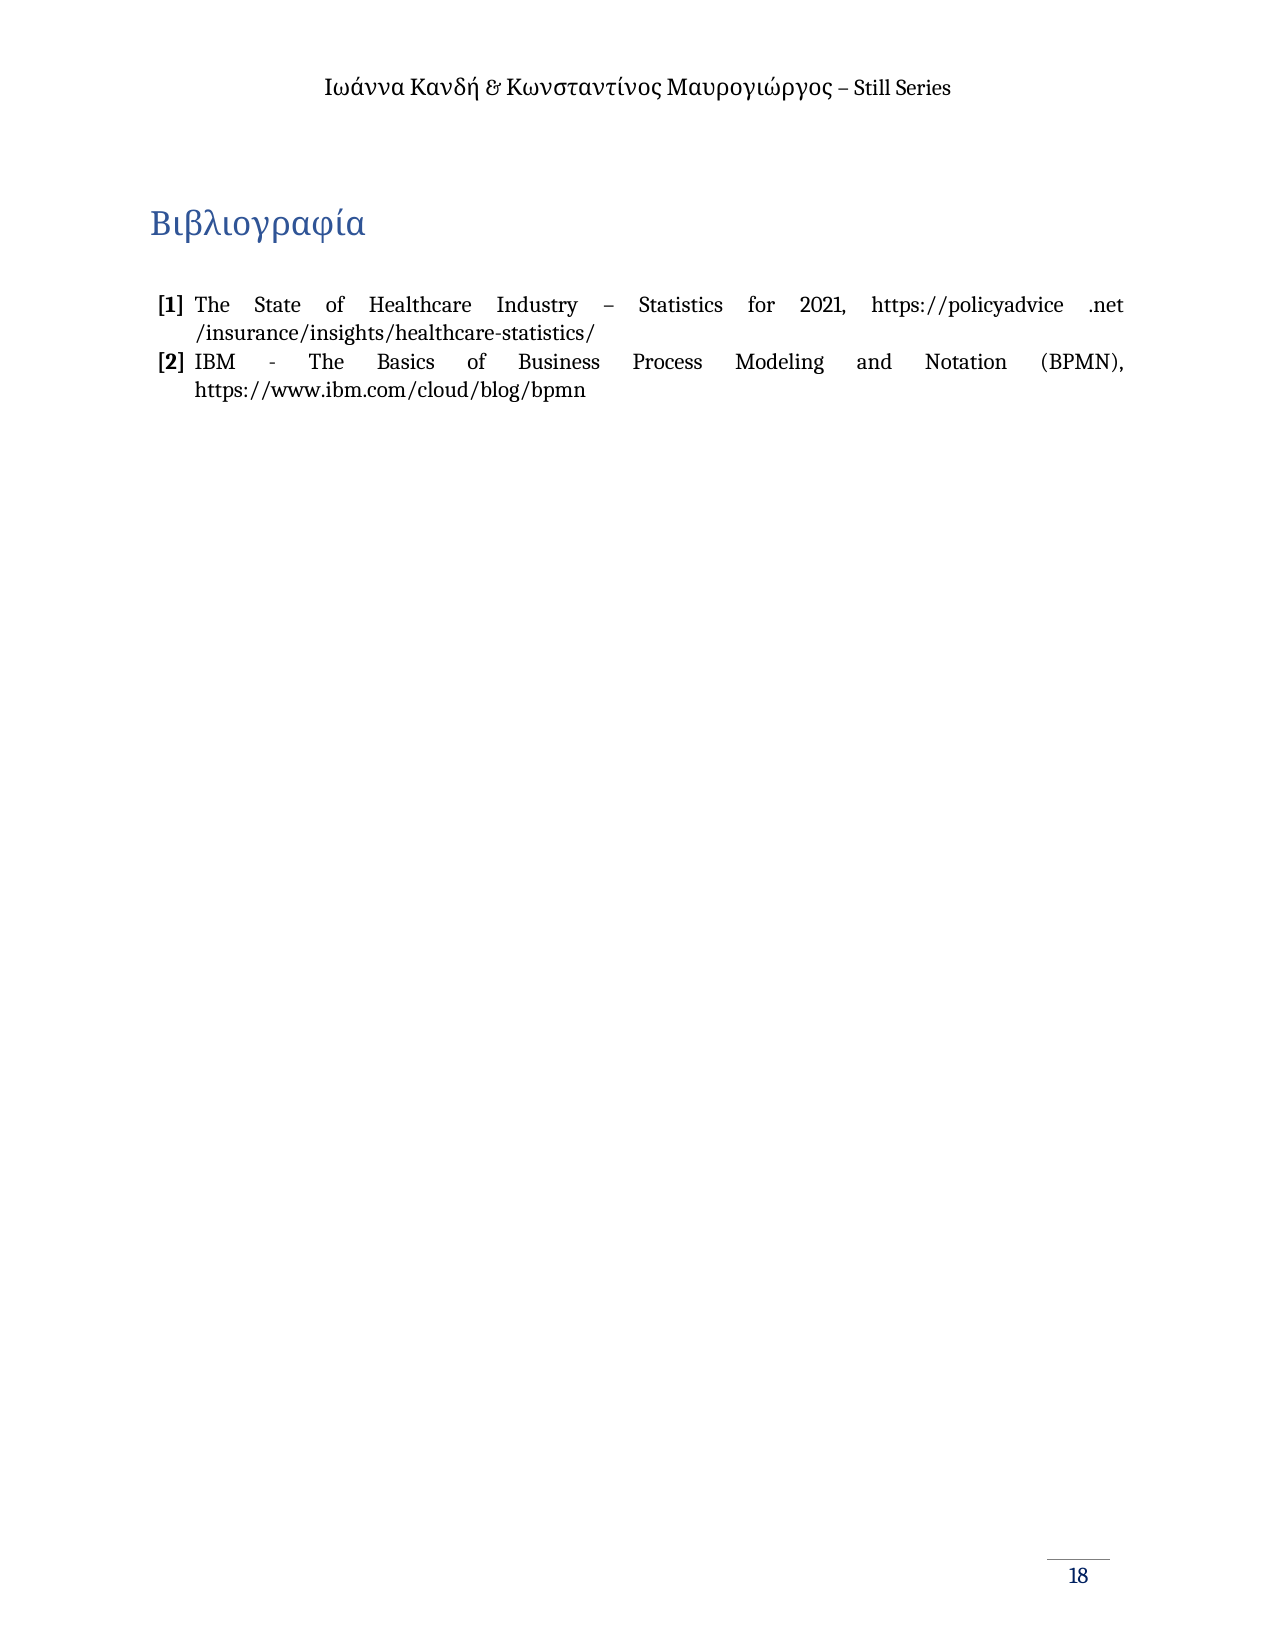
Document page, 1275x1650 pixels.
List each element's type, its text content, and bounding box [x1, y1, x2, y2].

list IBM - The Basics of Business Process Modeling and Notation (BPMN), https://www.ibm.com/cloud/blog/bpmn [157, 348, 1125, 403]
list The State of Healthcare Industry – Statistics for 2021, https://policyadvice .net /insurance/insights/healthcare-statistics/ [157, 292, 1125, 346]
subtitle Βιβλιογραφία [150, 205, 1125, 243]
